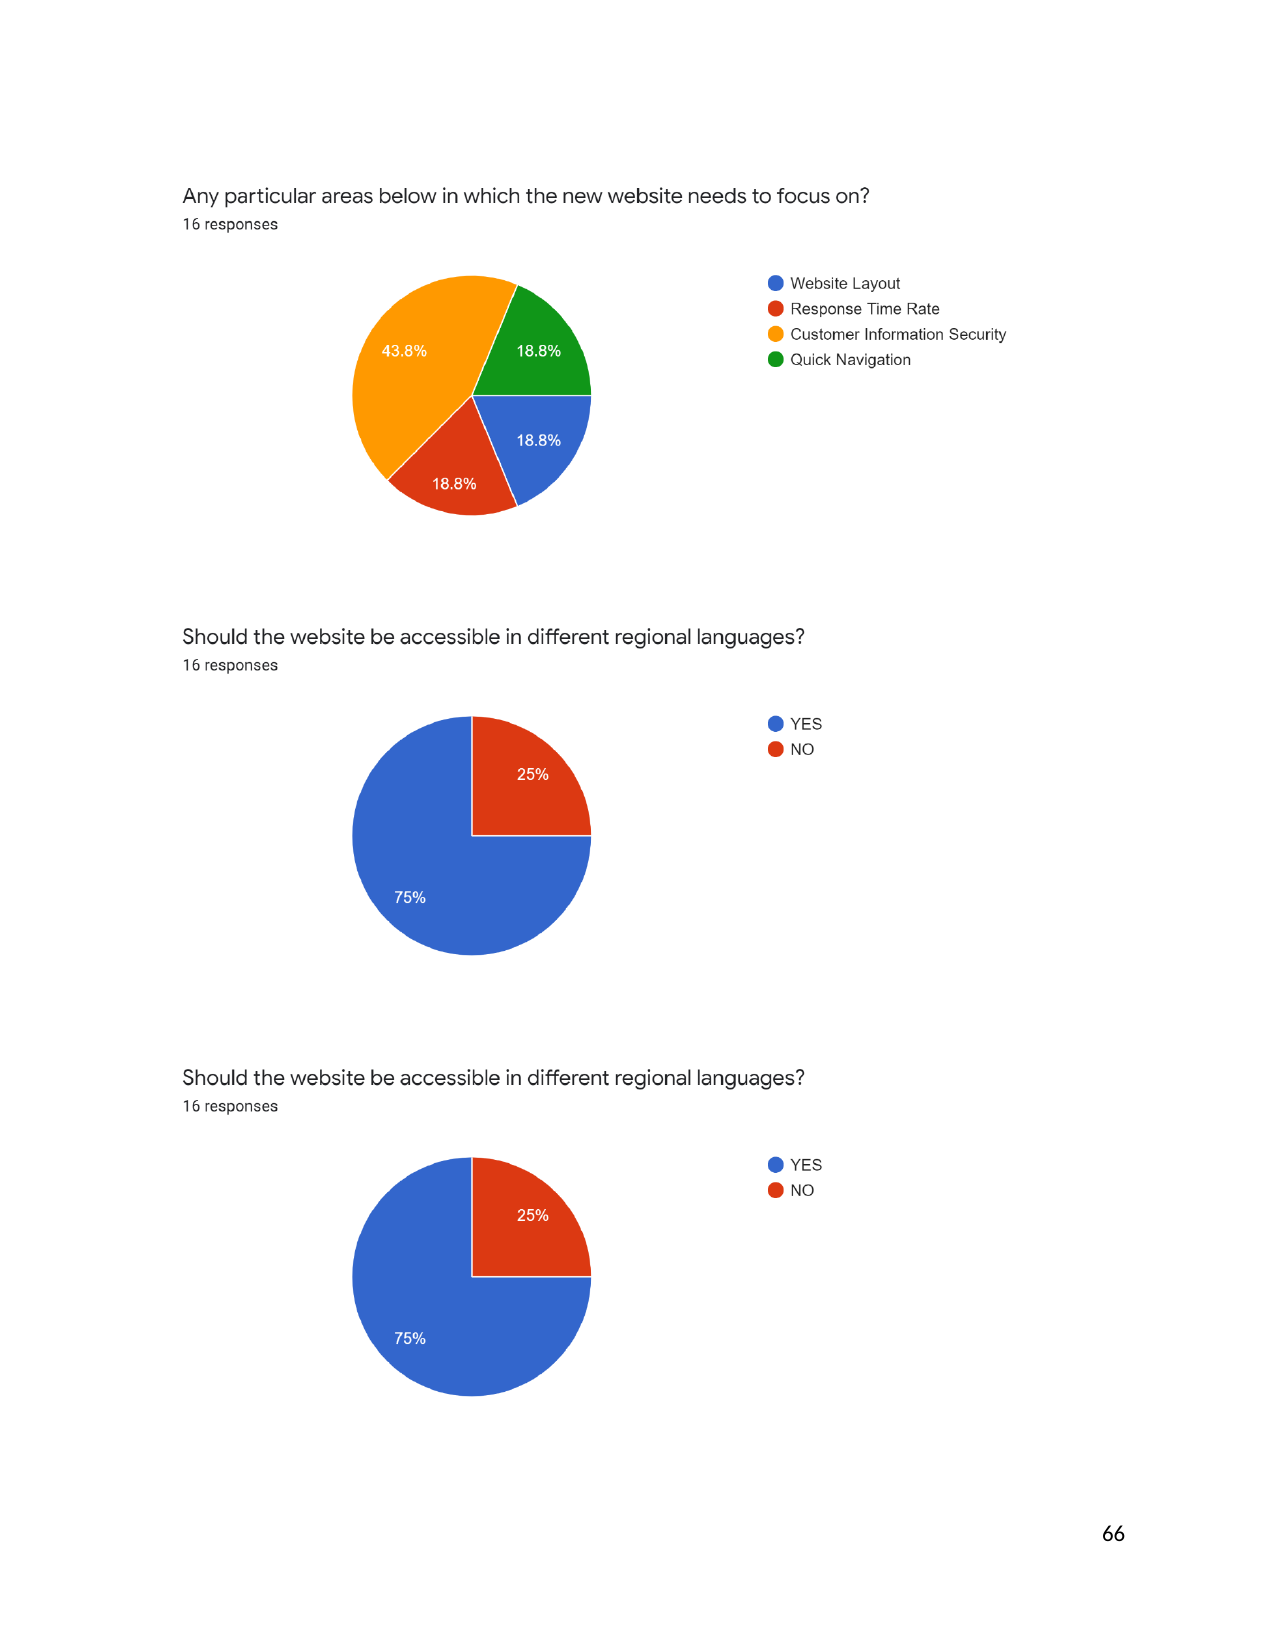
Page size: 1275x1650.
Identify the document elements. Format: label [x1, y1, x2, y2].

picture [150, 590, 1125, 1001]
picture [150, 1031, 1125, 1442]
picture [150, 150, 1125, 561]
